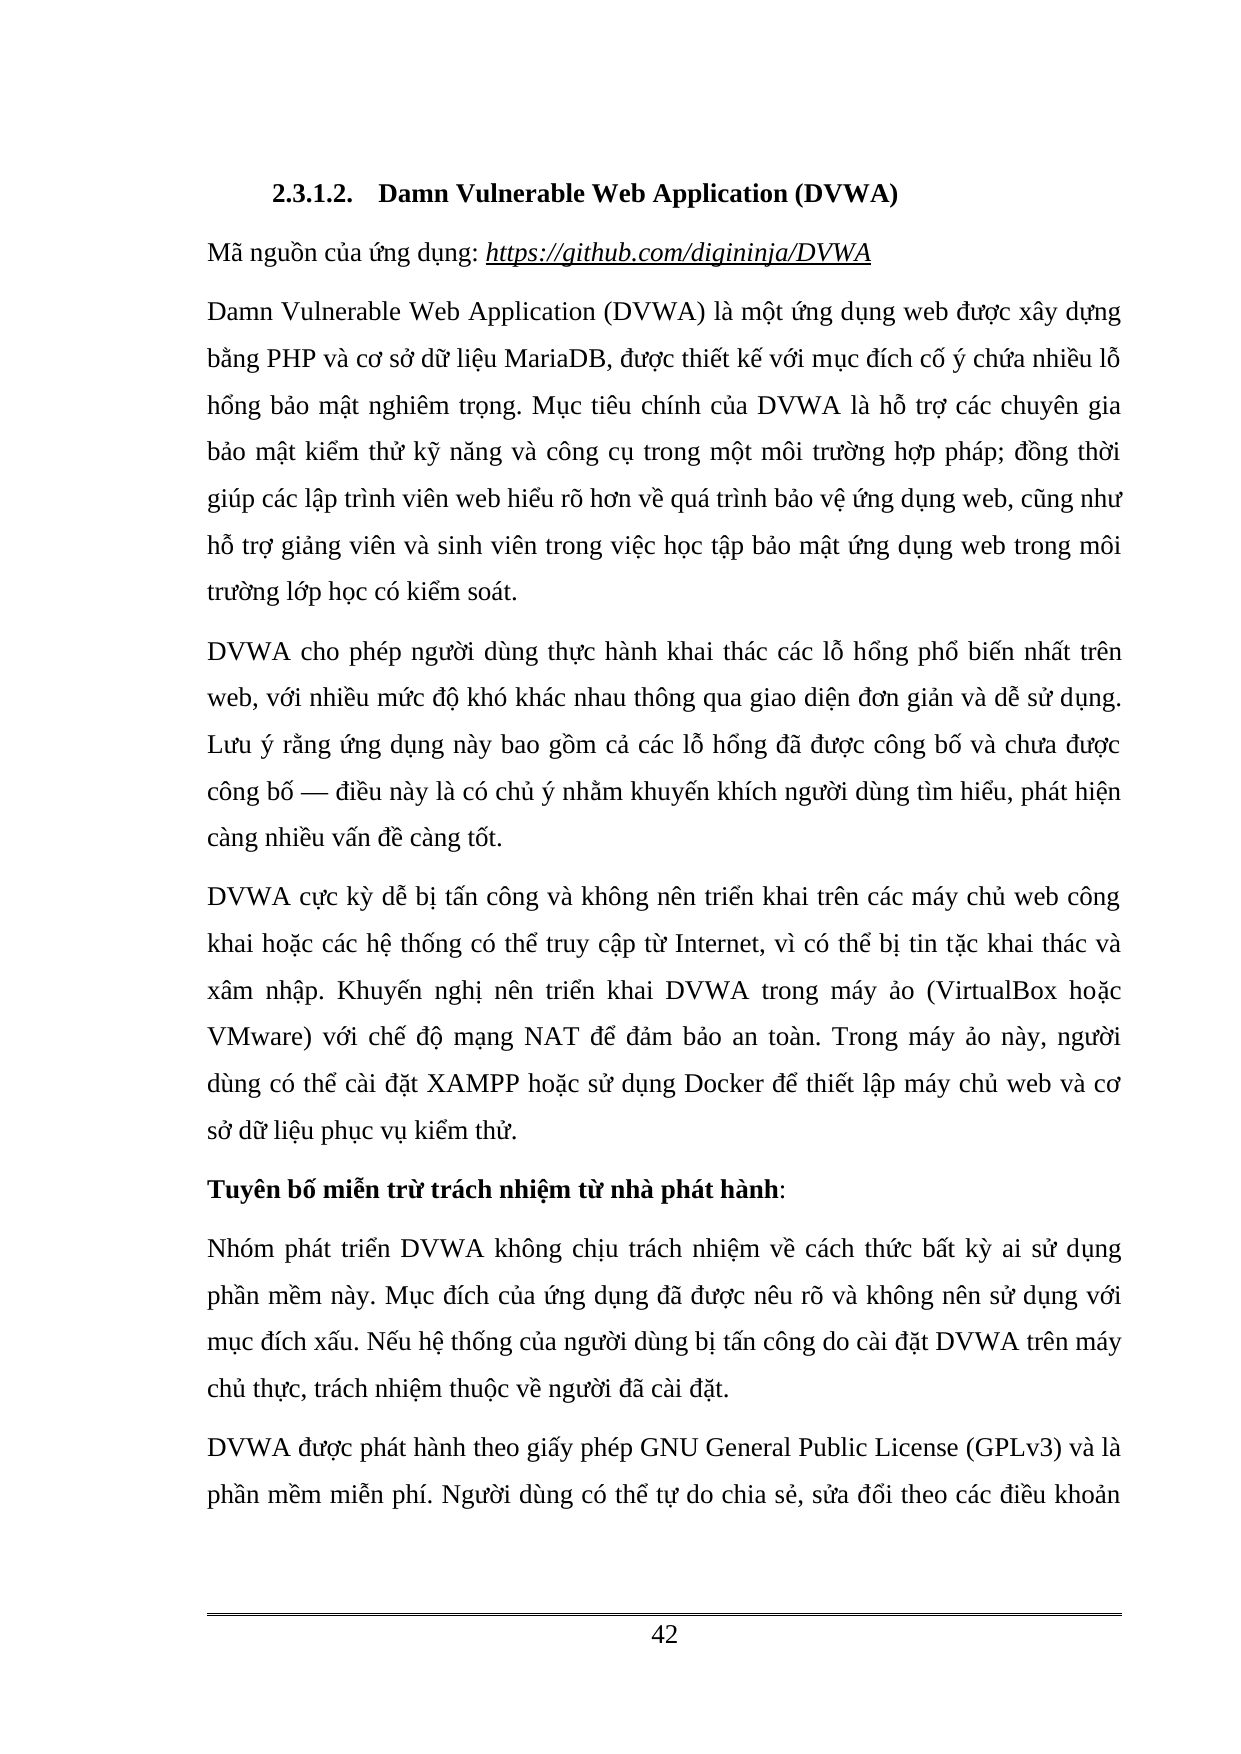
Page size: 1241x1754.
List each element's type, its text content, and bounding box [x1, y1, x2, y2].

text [207, 1431, 1122, 1509]
text Damn Vulnerable Web Application (DVWA) là một ứng dụng web được xây dựng bằng PHP và cơ sở dữ liệu MariaDB, được thiết kế với mục đích cố ý chứa nhiều lỗ hổng bảo mật nghiêm trọng. Mục tiêu chính của DVWA là hỗ trợ các chuyên gia bảo mật kiểm thử kỹ năng và công cụ trong một môi trường hợp pháp; đồng thời giúp các lập trình viên web hiểu rõ hơn về quá trình bảo vệ ứng dụng web, cũng như hỗ trợ giảng viên và sinh viên trong việc học tập bảo mật ứng dụng web trong môi trường lớp học có kiểm soát. [207, 296, 1122, 607]
text Mã nguồn của ứng dụng: https://github.com/digininja/DVWA [207, 236, 1122, 267]
text Nhóm phát triển DVWA không chịu trách nhiệm về cách thức bất kỳ ai sử dụng phần mềm này. Mục đích của ứng dụng đã được nêu rõ và không nên sử dụng với mục đích xấu. Nếu hệ thống của người dùng bị tấn công do cài đặt DVWA trên máy chủ thực, trách nhiệm thuộc về người đã cài đặt. [207, 1232, 1122, 1403]
subtitle Damn Vulnerable Web Application (DVWA) [272, 177, 1122, 208]
text DVWA cực kỳ dễ bị tấn công và không nên triển khai trên các máy chủ web công khai hoặc các hệ thống có thể truy cập từ Internet, vì có thể bị tin tặc khai thác và xâm nhập. Khuyến nghị nên triển khai DVWA trong máy ảo (VirtualBox hoặc VMware) với chế độ mạng NAT để đảm bảo an toàn. Trong máy ảo này, người dùng có thể cài đặt XAMPP hoặc sử dụng Docker để thiết lập máy chủ web và cơ sở dữ liệu phục vụ kiểm thử. [207, 881, 1122, 1145]
text DVWA cho phép người dùng thực hành khai thác các lỗ hổng phổ biến nhất trên web, với nhiều mức độ khó khác nhau thông qua giao diện đơn giản và dễ sử dụng. Lưu ý rằng ứng dụng này bao gồm cả các lỗ hổng đã được công bố và chưa được công bố — điều này là có chủ ý nhằm khuyến khích người dùng tìm hiểu, phát hiện càng nhiều vấn đề càng tốt. [207, 635, 1122, 852]
text Tuyên bố miễn trừ trách nhiệm từ nhà phát hành: [207, 1173, 1122, 1204]
